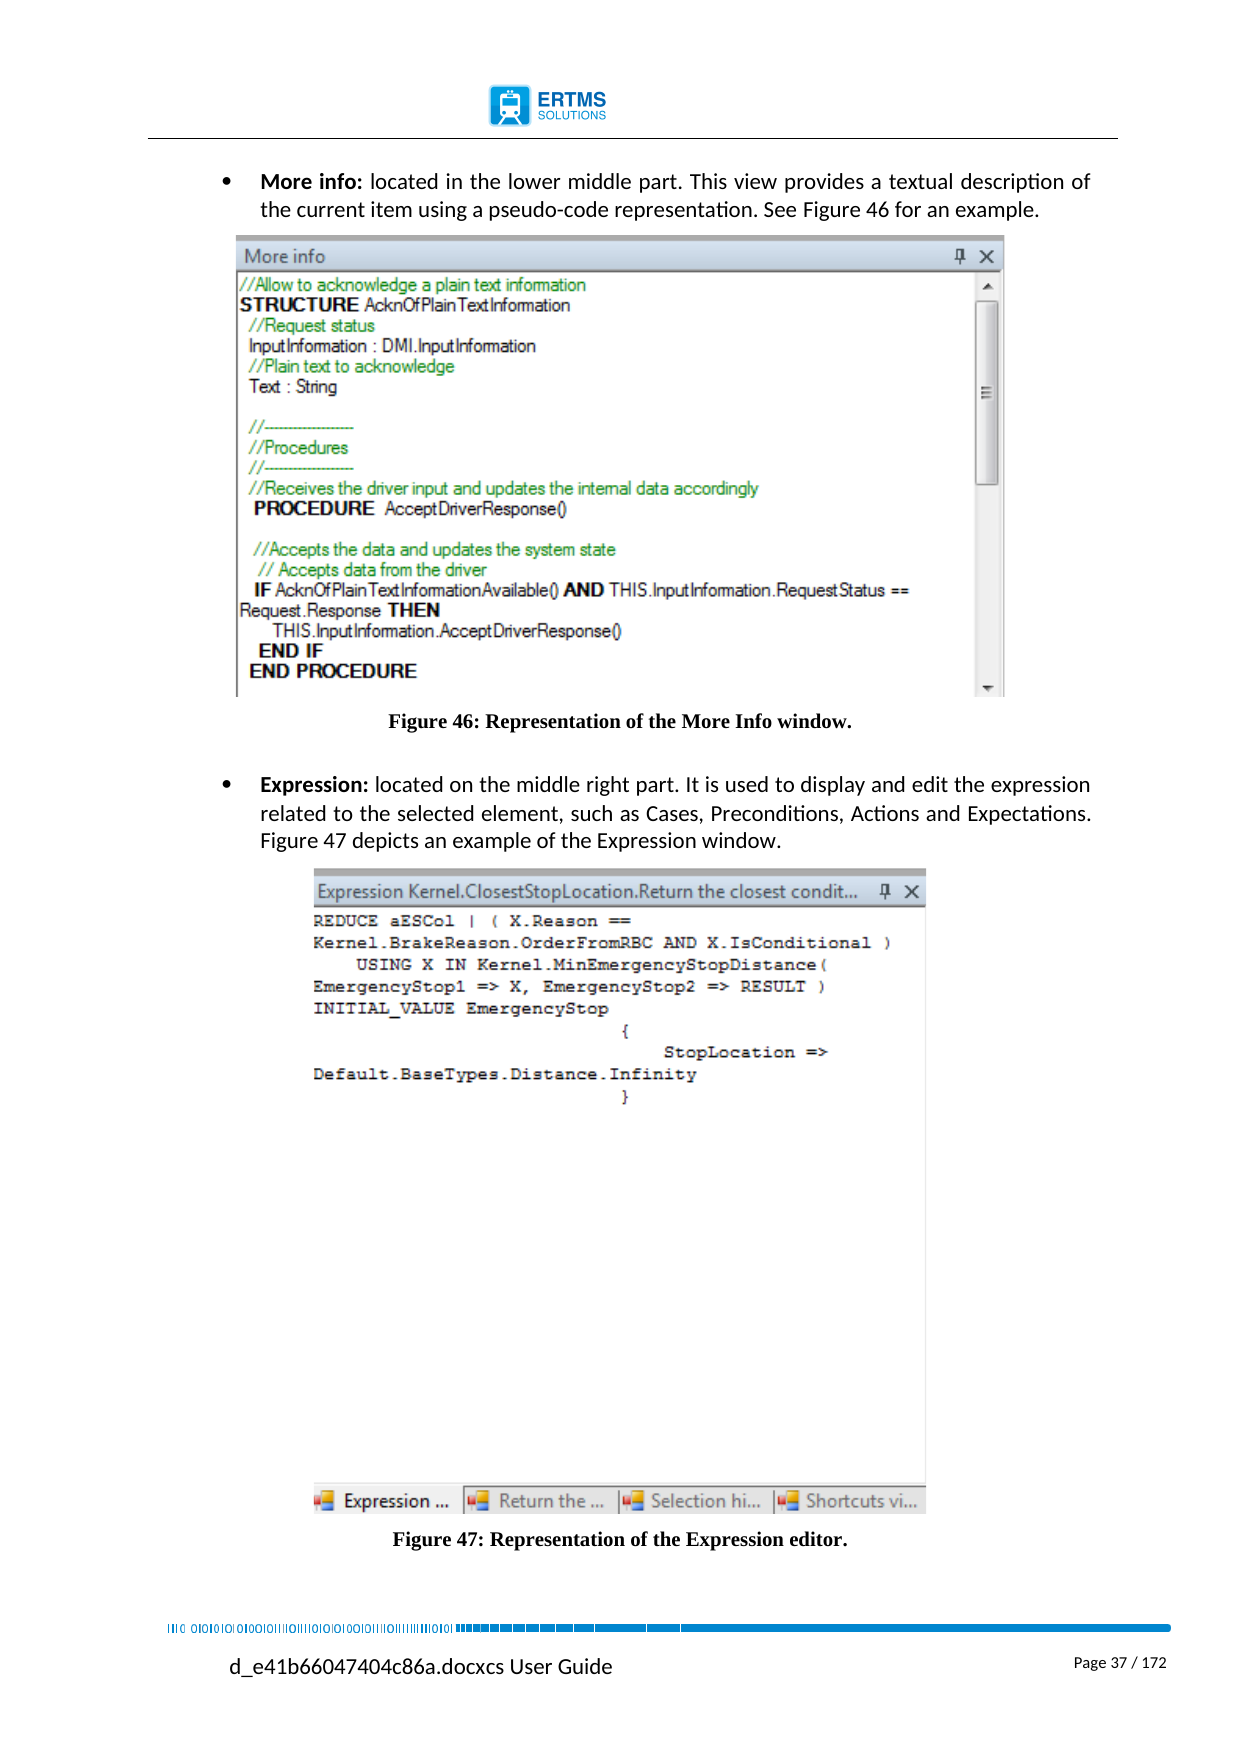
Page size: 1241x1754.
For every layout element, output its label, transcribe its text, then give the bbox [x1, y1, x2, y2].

list Expression: located on the middle right part. It is used to display and edit the expression related to the selected element, such as Cases, Preconditions, Actions and Expectations. Figure 47 depicts an example of the Expression window. [223, 771, 1093, 855]
picture [235, 235, 1005, 697]
picture [477, 73, 617, 138]
picture [167, 1624, 1171, 1633]
picture [313, 867, 927, 1514]
text Figure 47: Representation of the Expression editor. [148, 1527, 1093, 1551]
text Figure 46: Representation of the More Info window. [148, 709, 1093, 733]
list More info: located in the lower middle part. This view provides a textual description of the current item using a pseudo-code representation. See Figure 46 for an example. [223, 167, 1093, 223]
